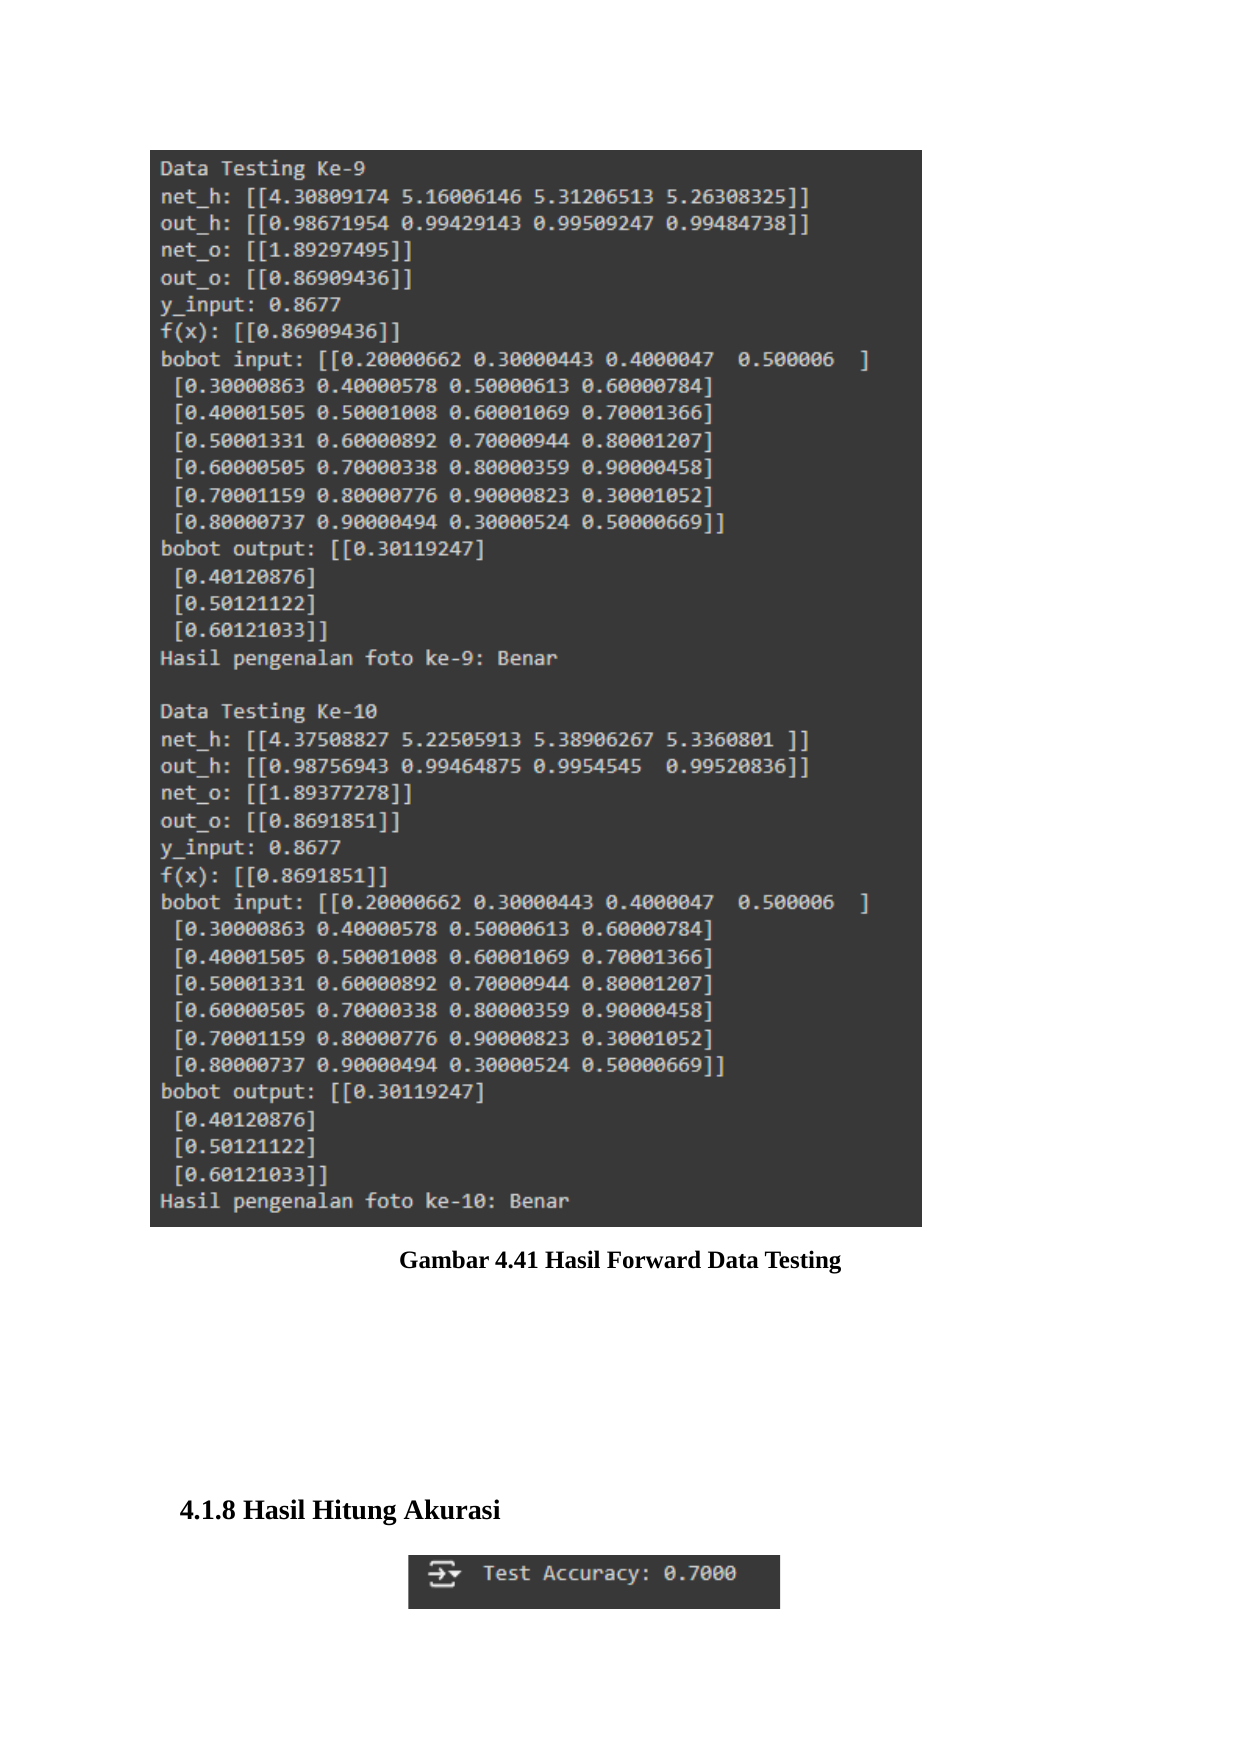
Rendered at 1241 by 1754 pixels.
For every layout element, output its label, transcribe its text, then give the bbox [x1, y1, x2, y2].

text Gambar 4.41 Hasil Forward Data Testing [150, 1246, 1090, 1274]
picture [150, 150, 922, 1227]
subtitle 4.1.8 Hasil Hitung Akurasi [179, 1493, 1090, 1526]
picture [408, 1555, 781, 1609]
